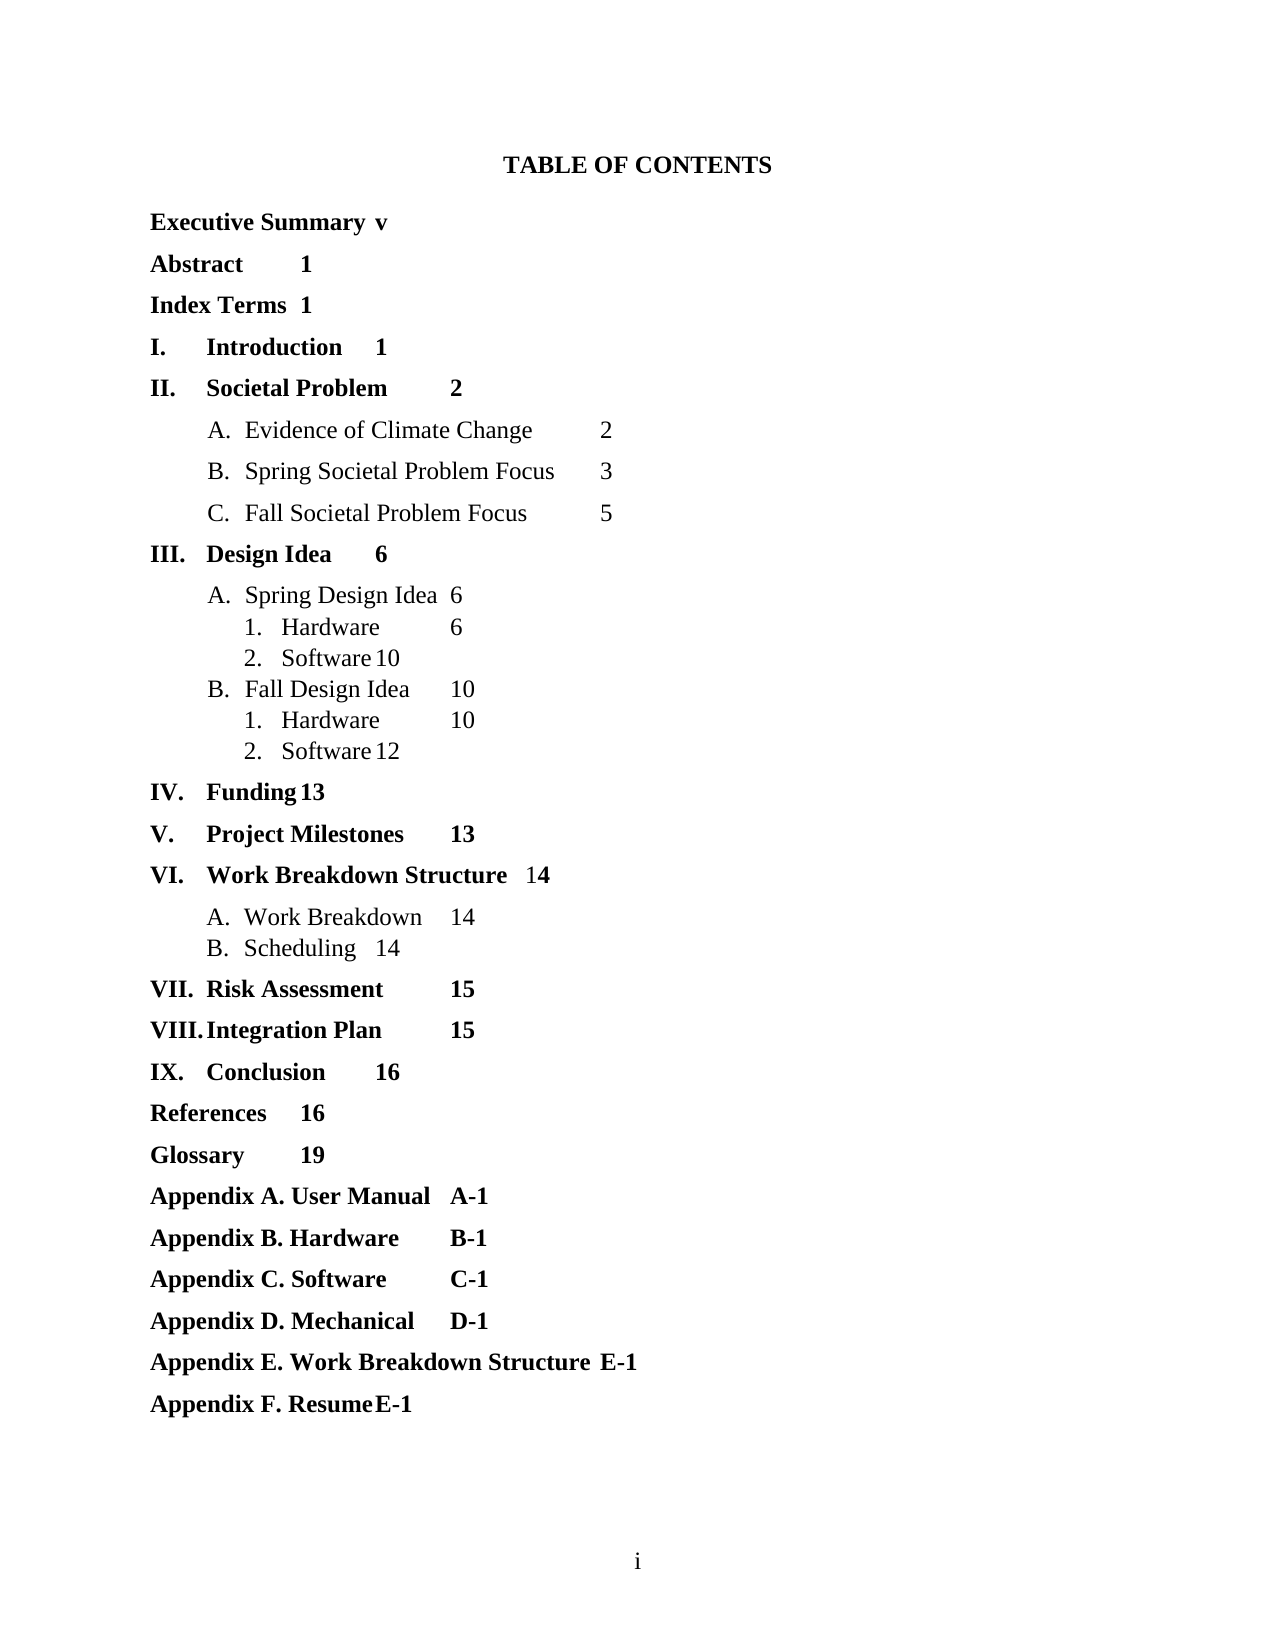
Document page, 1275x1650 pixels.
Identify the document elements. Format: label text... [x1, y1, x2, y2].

list Work Breakdown 14 [206, 902, 1125, 930]
list Software 10 [244, 643, 1125, 671]
list Conclusion 16 [150, 1057, 1125, 1086]
list Hardware 6 [244, 612, 1125, 640]
list Evidence of Climate Change 2 [207, 415, 1125, 443]
list Integration Plan 15 [150, 1016, 1125, 1044]
list Project Milestones 13 [150, 819, 1125, 847]
text Appendix F. Resume E-1 [150, 1389, 1125, 1417]
list Hardware 10 [244, 705, 1125, 733]
list Software 12 [244, 736, 1125, 764]
text Appendix A. User Manual A-1 [150, 1181, 1125, 1210]
text Executive Summary v [150, 207, 1125, 236]
list Societal Problem 2 [150, 373, 1125, 402]
list Fall Societal Problem Focus 5 [207, 498, 1125, 526]
list Spring Design Idea 6 [207, 581, 1125, 609]
text References 16 [150, 1098, 1125, 1127]
text TABLE OF CONTENTS [150, 150, 1125, 179]
text Index Terms 1 [150, 290, 1125, 319]
list Fall Design Idea 10 [207, 674, 1125, 702]
text Appendix B. Hardware B-1 [150, 1223, 1125, 1252]
list Spring Societal Problem Focus 3 [207, 456, 1125, 485]
text Appendix E. Work Breakdown Structure E-1 [150, 1347, 1125, 1376]
text Appendix C. Software C-1 [150, 1264, 1125, 1293]
list Work Breakdown Structure 14 [150, 860, 1125, 889]
list Introduction 1 [150, 332, 1125, 361]
text Abstract 1 [150, 249, 1125, 278]
list Risk Assessment 15 [150, 974, 1125, 1003]
list Design Idea 6 [150, 539, 1125, 568]
text Glossary 19 [150, 1140, 1125, 1169]
text Appendix D. Mechanical D-1 [150, 1306, 1125, 1334]
list Scheduling 14 [206, 933, 1125, 961]
list Funding 13 [150, 777, 1125, 806]
